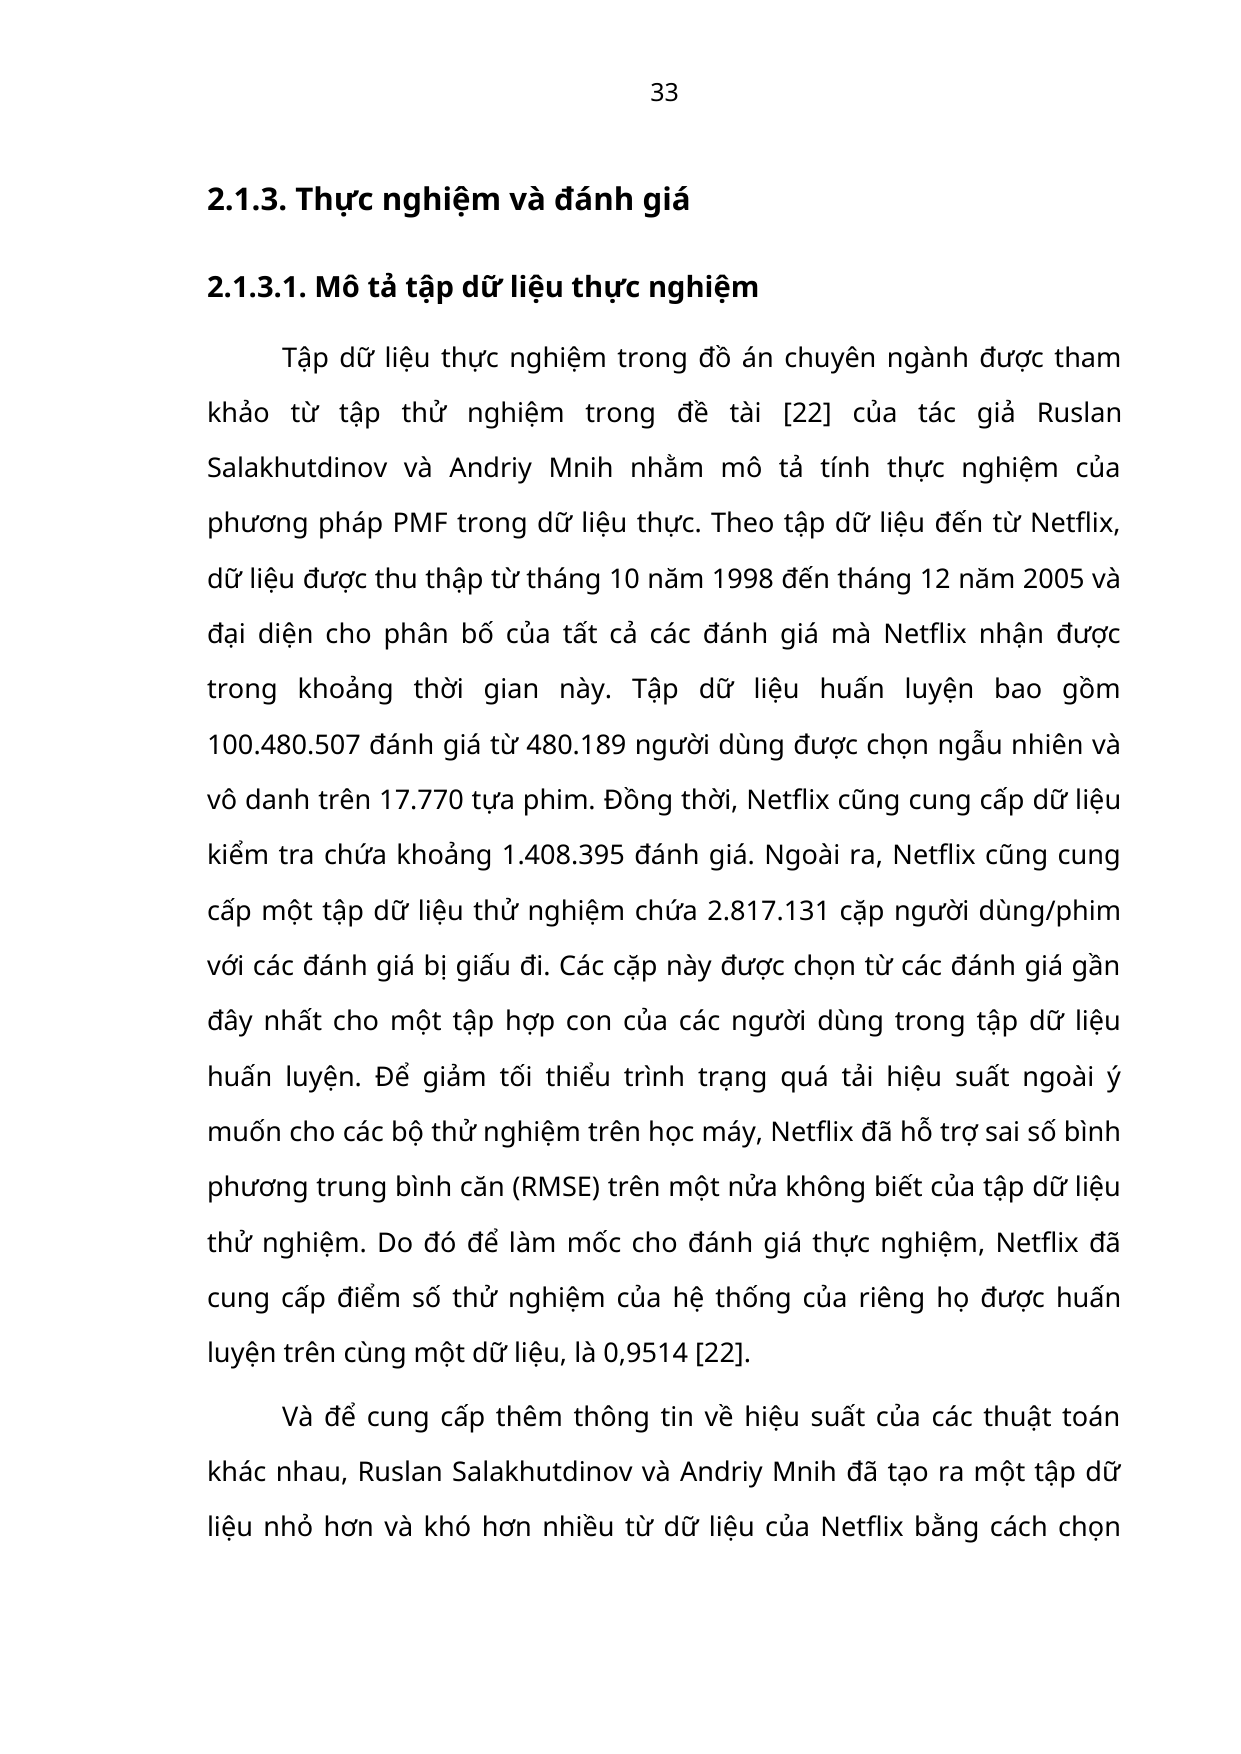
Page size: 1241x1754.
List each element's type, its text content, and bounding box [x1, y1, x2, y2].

text Tập dữ liệu thực nghiệm trong đồ án chuyên ngành được tham khảo từ tập thử nghiệm trong đề tài [22] của tác giả Ruslan Salakhutdinov và Andriy Mnih nhằm mô tả tính thực nghiệm của phương pháp PMF trong dữ liệu thực. Theo tập dữ liệu đến từ Netflix, dữ liệu được thu thập từ tháng 10 năm 1998 đến tháng 12 năm 2005 và đại diện cho phân bố của tất cả các đánh giá mà Netflix nhận được trong khoảng thời gian này. Tập dữ liệu huấn luyện bao gồm 100.480.507 đánh giá từ 480.189 người dùng được chọn ngẫu nhiên và vô danh trên 17.770 tựa phim. Đồng thời, Netflix cũng cung cấp dữ liệu kiểm tra chứa khoảng 1.408.395 đánh giá. Ngoài ra, Netflix cũng cung cấp một tập dữ liệu thử nghiệm chứa 2.817.131 cặp người dùng/phim với các đánh giá bị giấu đi. Các cặp này được chọn từ các đánh giá gần đây nhất cho một tập hợp con của các người dùng trong tập dữ liệu huấn luyện. Để giảm tối thiểu trình trạng quá tải hiệu suất ngoài ý muốn cho các bộ thử nghiệm trên học máy, Netflix đã hỗ trợ sai số bình phương trung bình căn (RMSE) trên một nửa không biết của tập dữ liệu thử nghiệm. Do đó để làm mốc cho đánh giá thực nghiệm, Netflix đã cung cấp điểm số thử nghiệm của hệ thống của riêng họ được huấn luyện trên cùng một dữ liệu, là 0,9514 [22]. [207, 338, 1122, 1371]
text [207, 1397, 1122, 1545]
subtitle 2.1.3.1. Mô tả tập dữ liệu thực nghiệm [207, 266, 1122, 306]
subtitle 2.1.3. Thực nghiệm và đánh giá [207, 177, 1122, 220]
